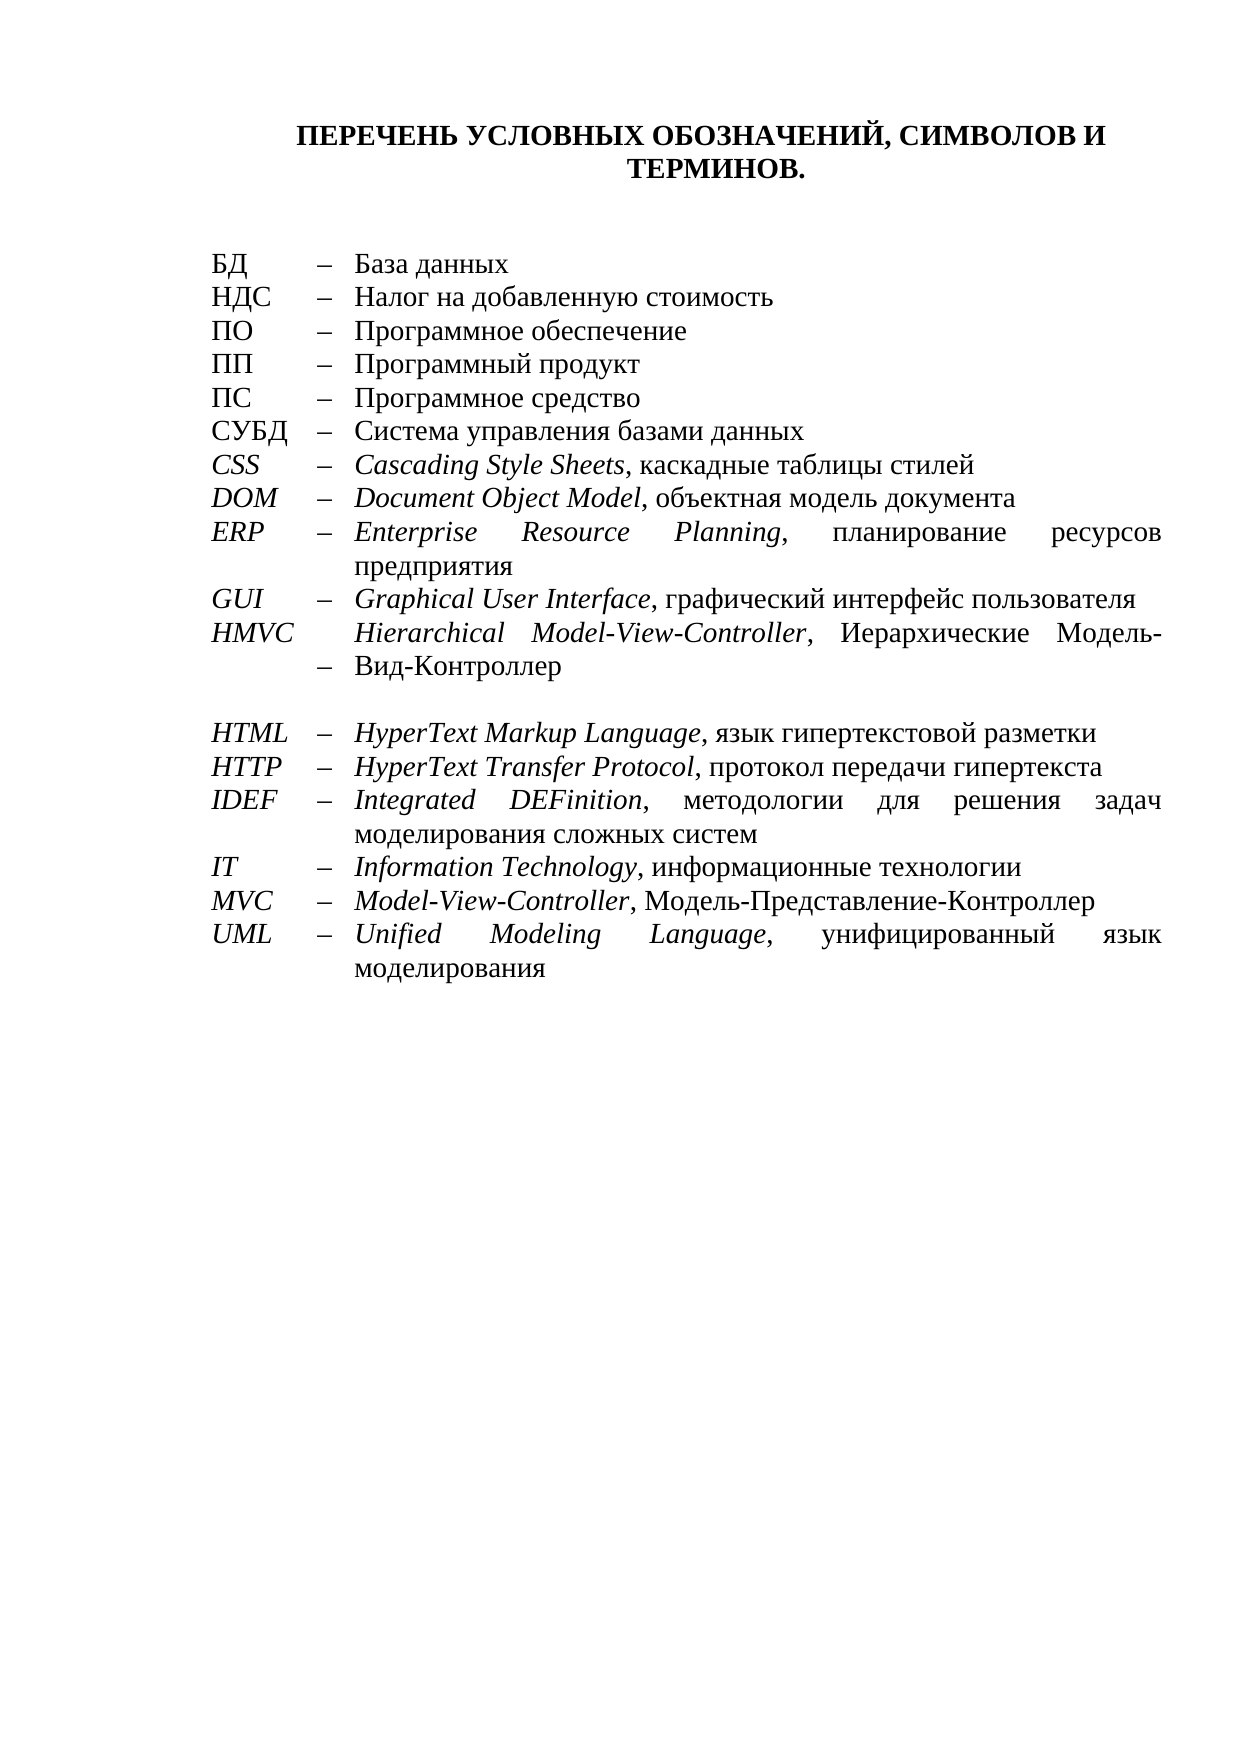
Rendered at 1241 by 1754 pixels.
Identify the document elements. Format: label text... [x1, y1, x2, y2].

table_cell Программное обеспечение Программный продукт Программное средство [343, 313, 1173, 413]
table_cell MVC [200, 883, 306, 917]
table_cell – [306, 414, 343, 447]
table_cell Integrated DEFinition, методологии для решения задач моделирования сложных систем [343, 783, 1173, 849]
table_cell IT [200, 850, 306, 883]
table_cell – [306, 850, 343, 883]
table_cell IDEF [200, 783, 306, 849]
table_cell HTML HTTP [200, 715, 306, 782]
table_header БД [200, 246, 306, 279]
table_cell Model-View-Controller, Модель-Представление-Контроллер [343, 883, 1173, 917]
subtitle ПЕРЕЧЕНЬ УСЛОВНЫХ ОБОЗНАЧЕНИЙ, СИМВОЛОВ И ТЕРМИНОВ. [251, 118, 1152, 185]
table_cell – [306, 783, 343, 849]
table_cell – – – – – [306, 447, 343, 715]
table_cell НДС [200, 279, 306, 313]
table_cell Information Technology, информационные технологии [343, 850, 1173, 883]
table_cell – – – [306, 313, 343, 413]
table_header – [306, 246, 343, 279]
table_cell – [306, 917, 343, 984]
table_cell CSS DOM ERP GUI HMVC [200, 447, 306, 715]
table_cell СУБД [200, 414, 306, 447]
table_cell – – [306, 715, 343, 782]
table_cell Система управления базами данных [343, 414, 1173, 447]
table_cell HyperText Markup Language, язык гипертекстовой разметки HyperText Transfer Protocol, протокол передачи гипертекста [343, 715, 1173, 782]
table_cell Налог на добавленную стоимость [343, 279, 1173, 313]
table_cell – [306, 279, 343, 313]
table_cell Cascading Style Sheets, каскадные таблицы стилей Document Object Model, объектная модель документа Enterprise Resource Planning, планирование ресурсов предприятия Graphical User Interface, графический интерфейс пользователя Hierarchical Model-View-Controller, Иерархические Модель-Вид-Контроллер [343, 447, 1173, 715]
table_header База данных [343, 246, 1173, 279]
table_cell Unified Modeling Language, унифицированный язык моделирования [343, 917, 1173, 984]
table_cell – [306, 883, 343, 917]
table_cell UML [200, 917, 306, 984]
table_cell ПО ПП ПС [200, 313, 306, 413]
